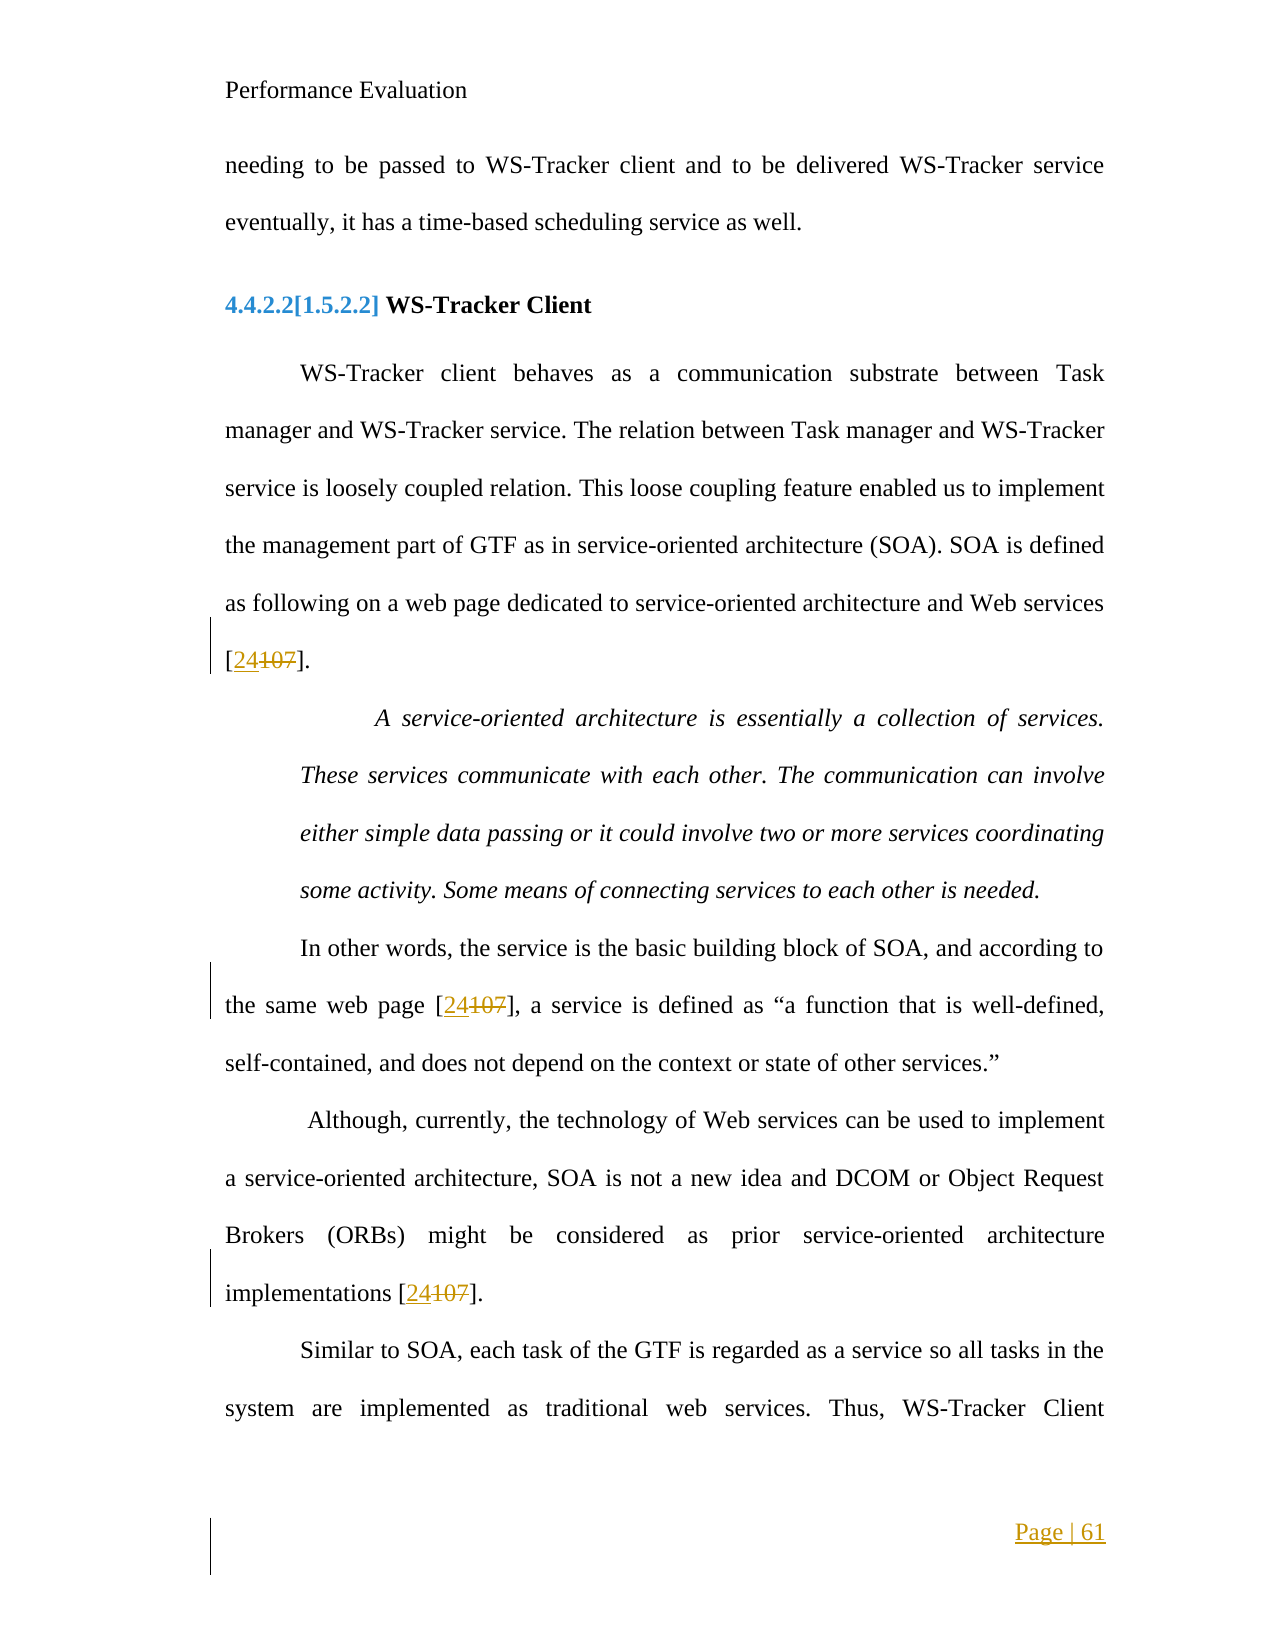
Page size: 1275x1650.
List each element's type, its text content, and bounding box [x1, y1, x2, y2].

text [225, 1336, 1106, 1422]
text Although, currently, the technology of Web services can be used to implement a service-oriented architecture, SOA is not a new idea and DCOM or Object Request Brokers (ORBs) might be considered as prior service-oriented architecture implementations []. [225, 1106, 1106, 1307]
subtitle WS-Tracker Client [225, 290, 1106, 319]
text In other words, the service is the basic building block of SOA, and according to the same web page [], a service is defined as “a function that is well-defined, self-contained, and does not depend on the context or state of other services.” [225, 933, 1106, 1077]
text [225, 150, 1106, 236]
text A service-oriented architecture is essentially a collection of services. These services communicate with each other. The communication can involve either simple data passing or it could involve two or more services coordinating some activity. Some means of connecting services to each other is needed. [300, 703, 1106, 904]
text WS-Tracker client behaves as a communication substrate between Task manager and WS-Tracker service. The relation between Task manager and WS-Tracker service is loosely coupled relation. This loose coupling feature enabled us to implement the management part of GTF as in service-oriented architecture (SOA). SOA is defined as following on a web page dedicated to service-oriented architecture and Web services []. [225, 358, 1106, 674]
